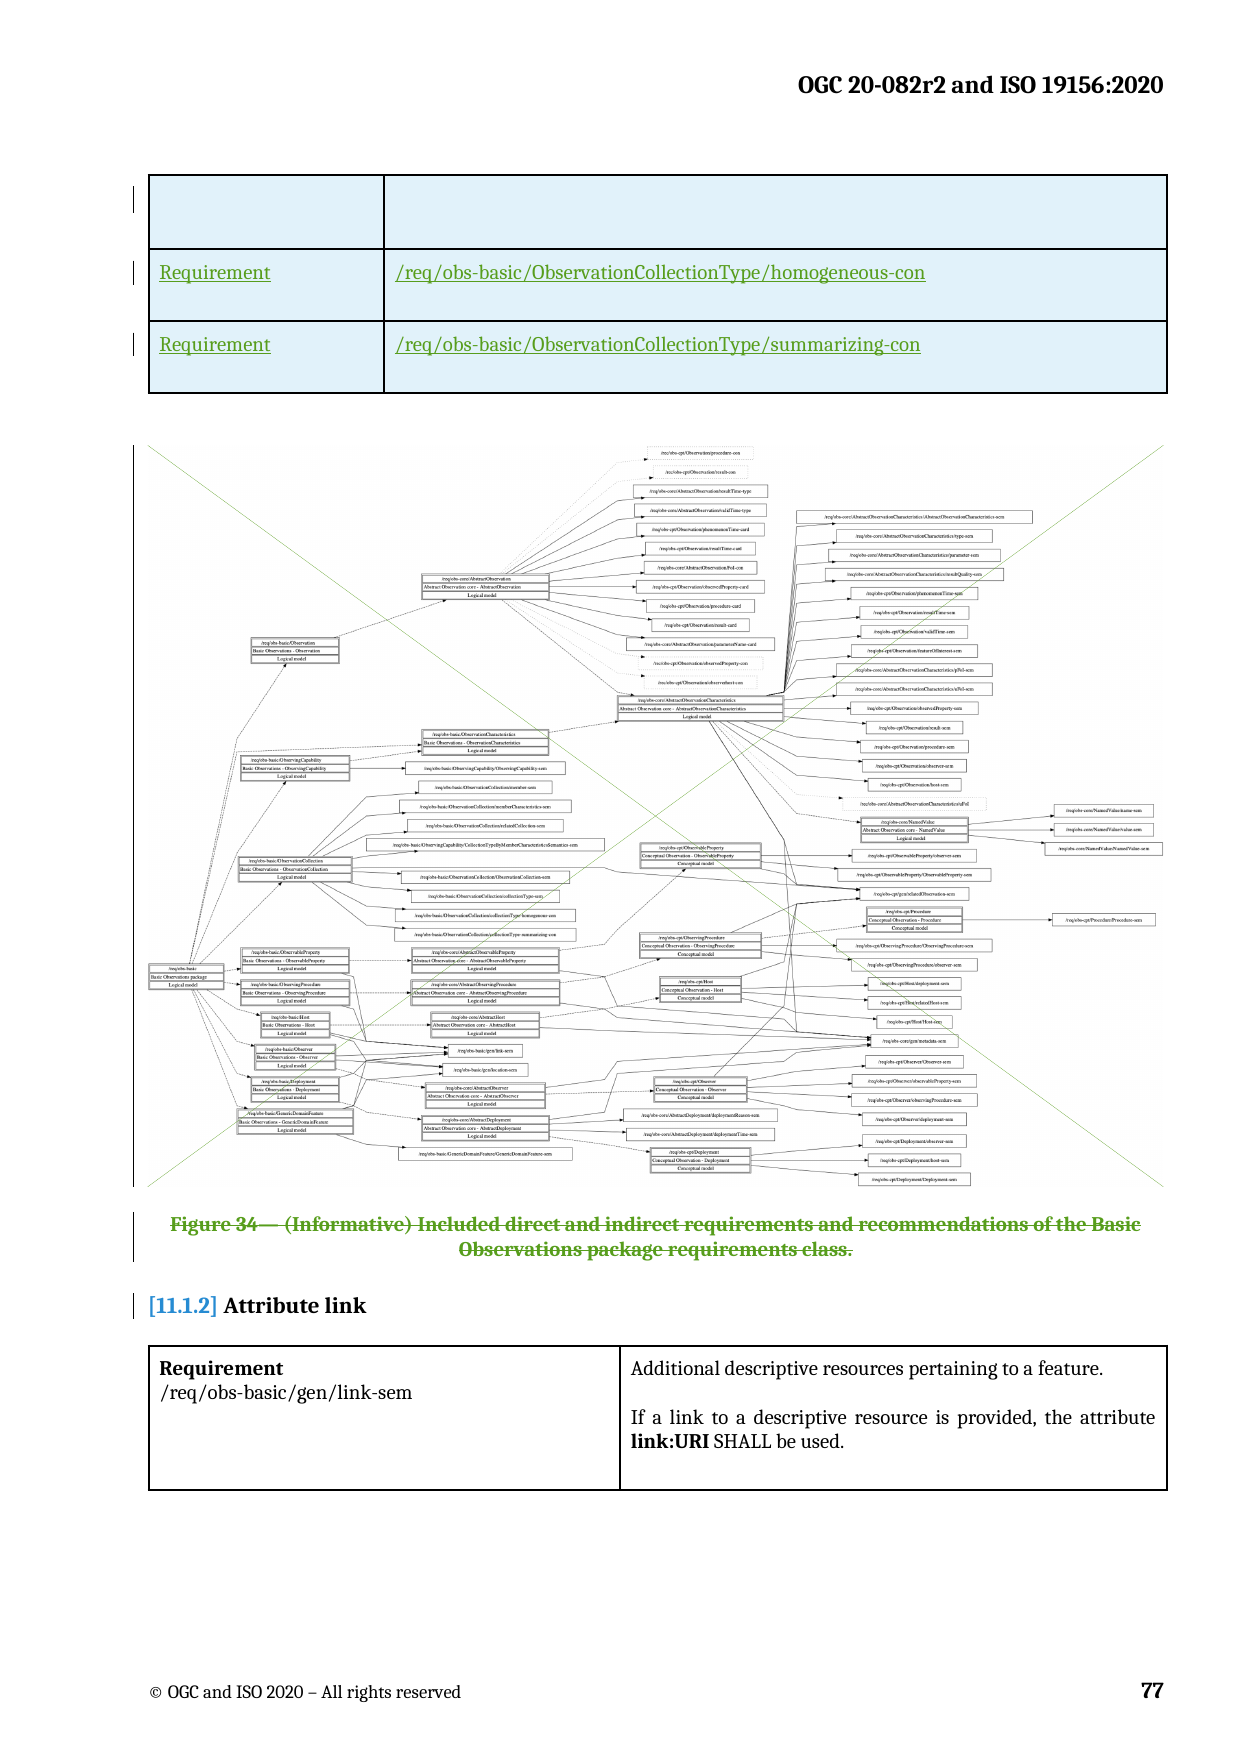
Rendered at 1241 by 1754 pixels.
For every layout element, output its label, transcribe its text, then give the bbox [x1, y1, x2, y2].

picture [658, 446, 1164, 1186]
picture [149, 445, 1162, 815]
subtitle Attribute link [148, 1293, 1163, 1319]
picture [147, 446, 654, 1186]
picture [149, 817, 1162, 1187]
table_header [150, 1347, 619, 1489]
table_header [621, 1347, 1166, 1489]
